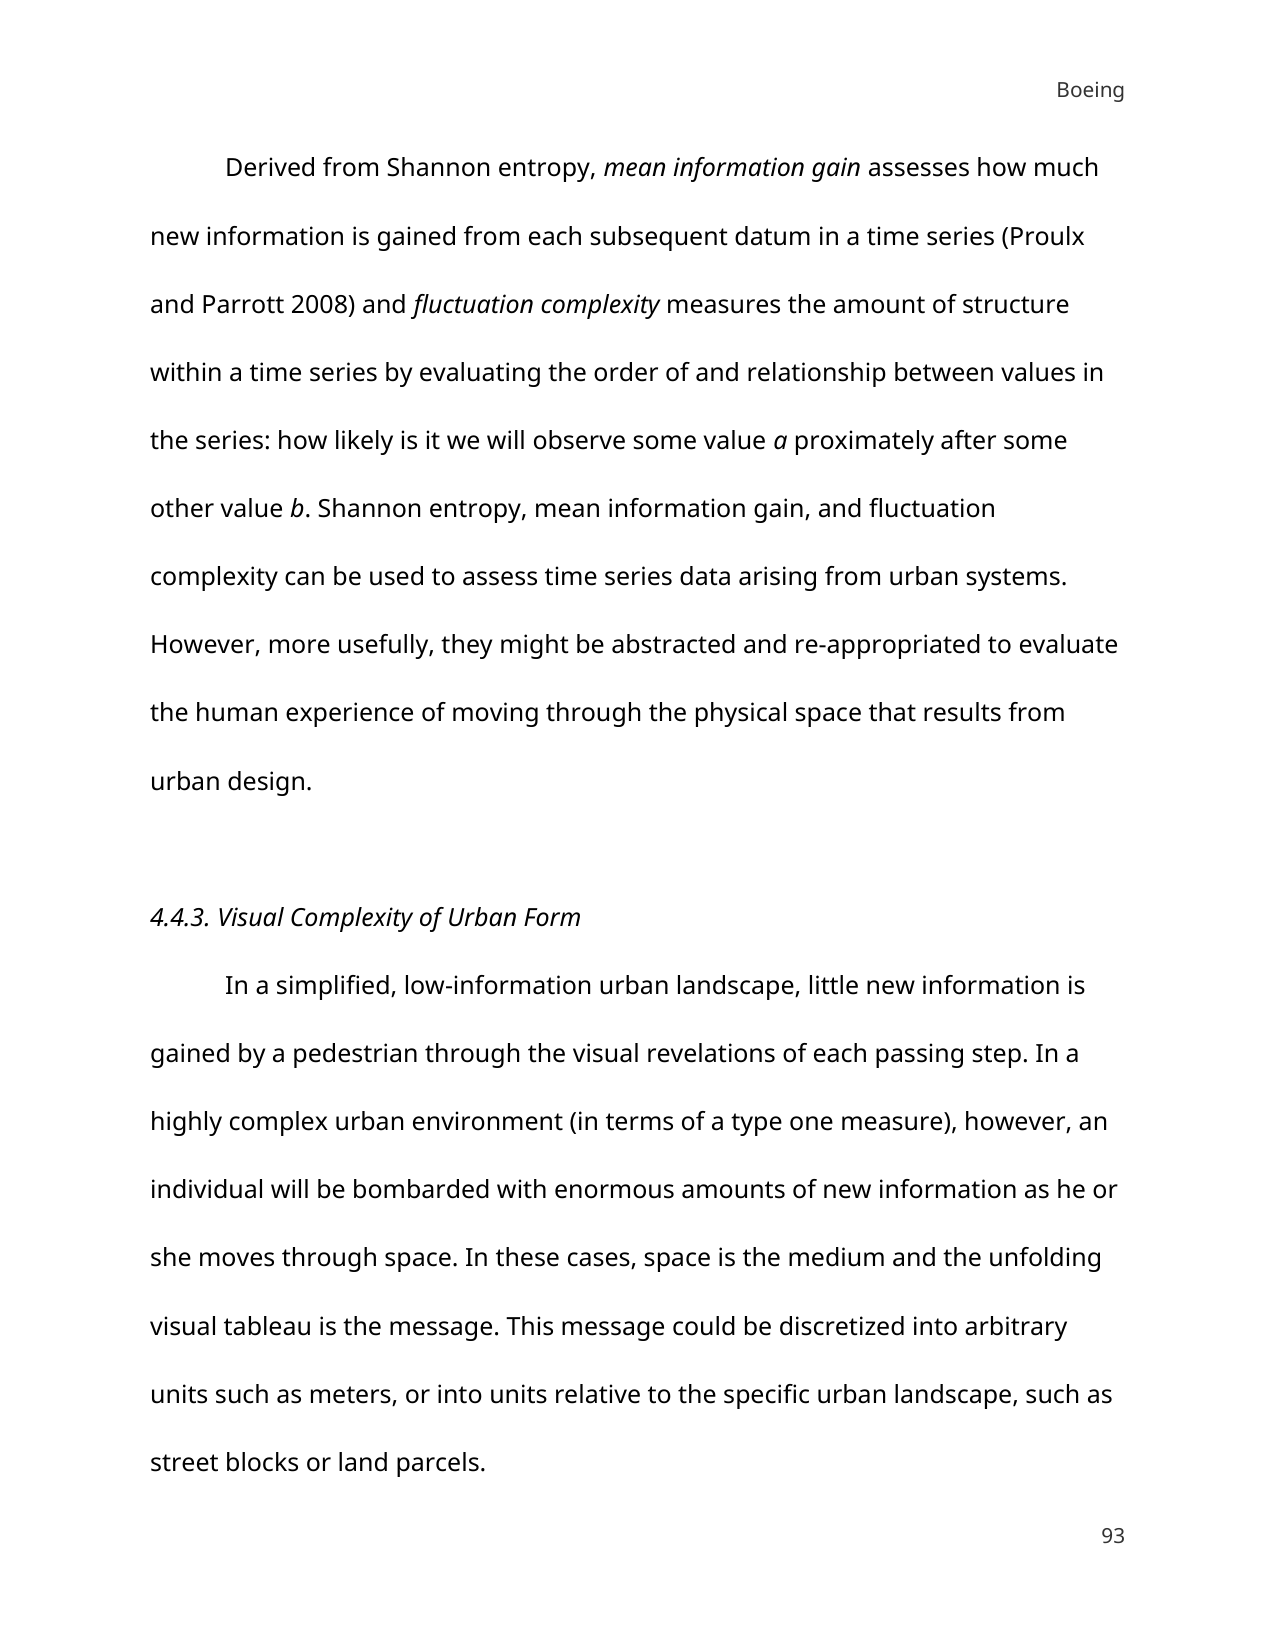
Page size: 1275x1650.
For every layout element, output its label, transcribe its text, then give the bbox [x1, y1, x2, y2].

subtitle Visual Complexity of Urban Form [150, 899, 1125, 933]
text In a simplified, low-information urban landscape, little new information is gained by a pedestrian through the visual revelations of each passing step. In a highly complex urban environment (in terms of a type one measure), however, an individual will be bombarded with enormous amounts of new information as he or she moves through space. In these cases, space is the medium and the unfolding visual tableau is the message. This message could be discretized into arbitrary units such as meters, or into units relative to the specific urban landscape, such as street blocks or land parcels. [150, 967, 1125, 1478]
text Derived from Shannon entropy, mean information gain assesses how much new information is gained from each subsequent datum in a time series (Proulx and Parrott 2008) and fluctuation complexity measures the amount of structure within a time series by evaluating the order of and relationship between values in the series: how likely is it we will observe some value a proximately after some other value b. Shannon entropy, mean information gain, and fluctuation complexity can be used to assess time series data arising from urban systems. However, more usefully, they might be abstracted and re-appropriated to evaluate the human experience of moving through the physical space that results from urban design. [150, 150, 1125, 797]
